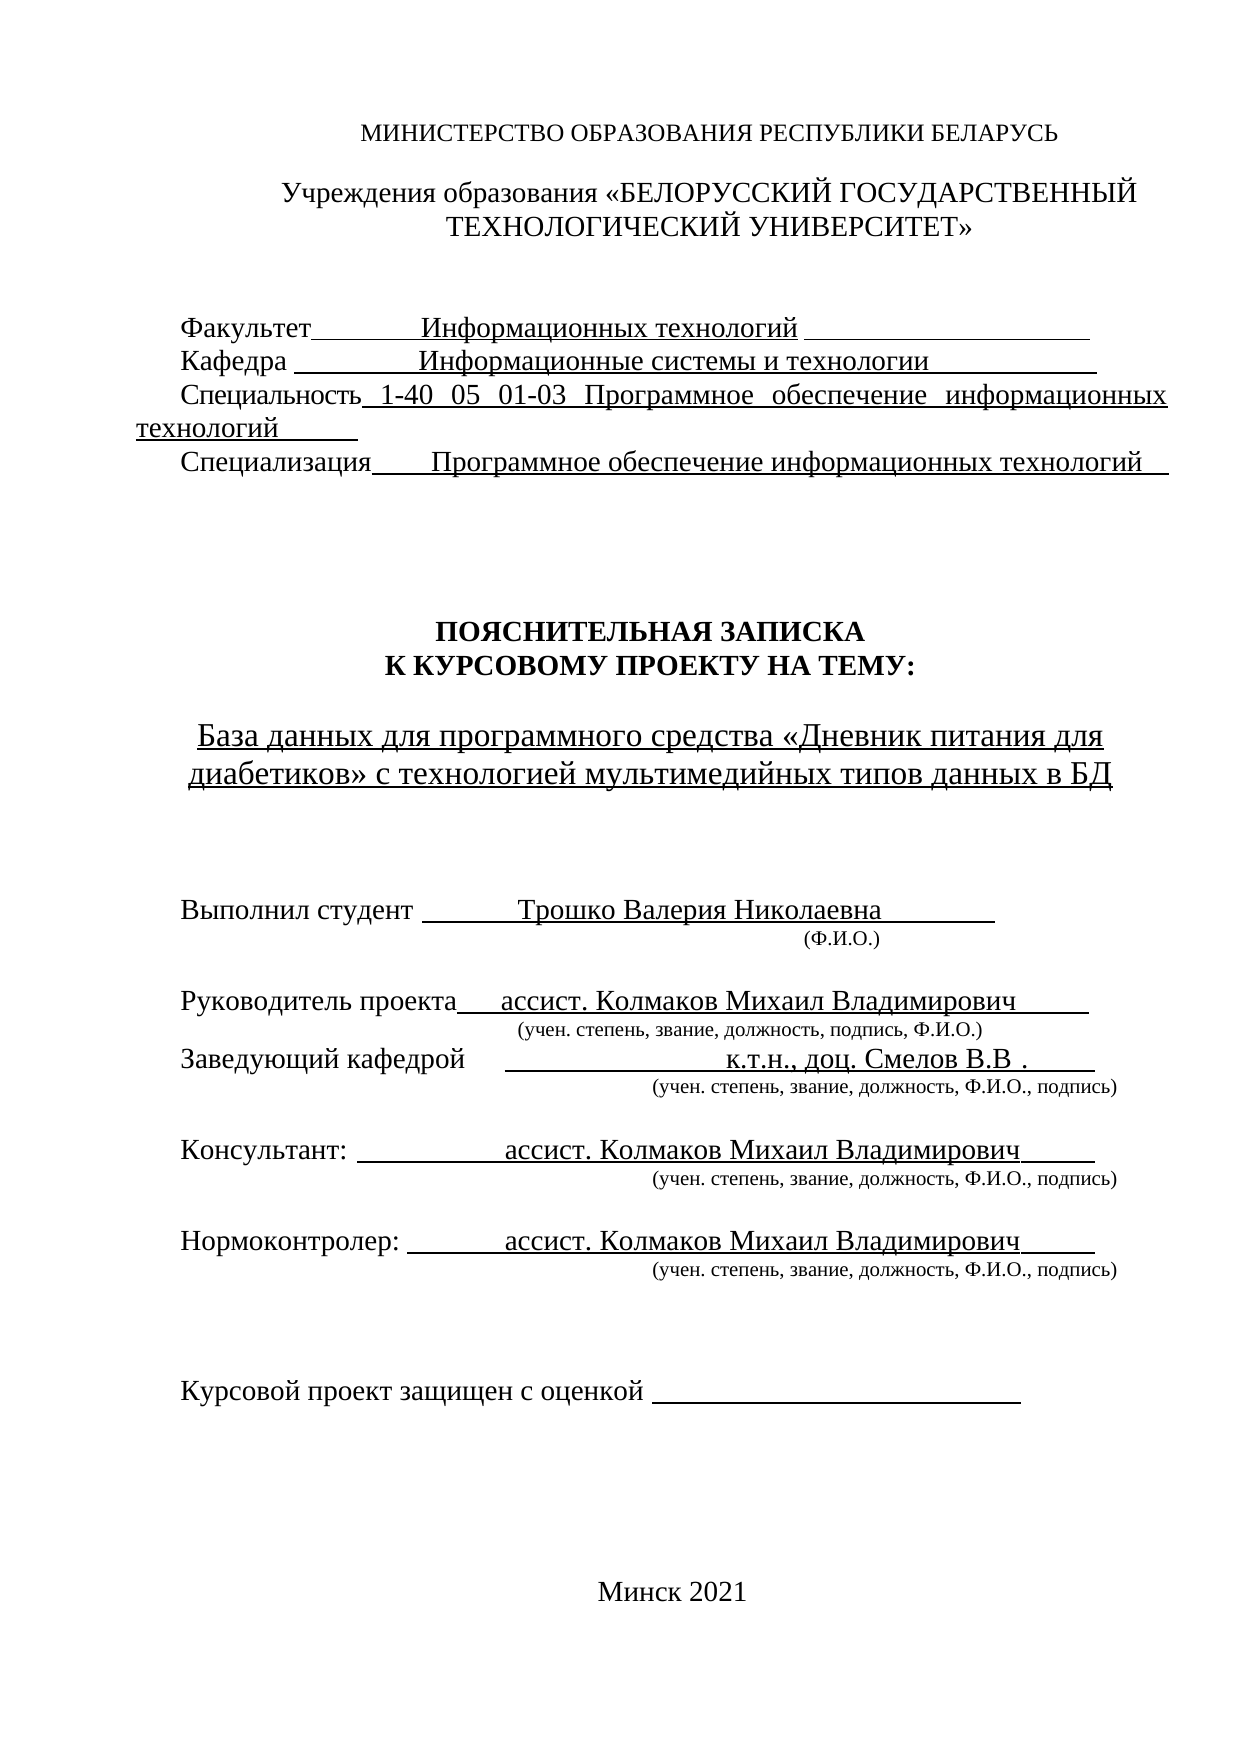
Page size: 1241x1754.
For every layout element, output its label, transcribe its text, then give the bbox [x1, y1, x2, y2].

text Руководитель проекта ассист. Колмаков Михаил Владимирович [136, 983, 1164, 1017]
text (учен. степень, звание, должность, подпись, Ф.И.О.) [136, 1017, 1120, 1041]
text ТЕХНОЛОГИЧЕСКИЙ УНИВЕРСИТЕТ» [136, 209, 1238, 243]
text (учен. степень, звание, должность, Ф.И.О., подпись) [136, 1257, 1168, 1281]
text Заведующий кафедрой к.т.н., доц. Смелов В.В . [136, 1041, 1168, 1074]
text Факультет Информационных технологий [136, 310, 1238, 343]
text Консультант: ассист. Колмаков Михаил Владимирович [136, 1132, 1168, 1166]
text (учен. степень, звание, должность, Ф.И.О., подпись) [136, 1074, 1168, 1098]
text Кафедра Информационные системы и технологии [136, 343, 1165, 377]
text (Ф.И.О.) [136, 926, 1238, 950]
text Выполнил студент Трошко Валерия Николаевна [136, 892, 1238, 926]
text ПОЯСНИТЕЛЬНАЯ ЗАПИСКА [136, 614, 1164, 648]
text Специализация Программное обеспечение информационных технологий [136, 444, 1238, 477]
text МИНИСТЕРСТВО ОБРАЗОВАНИЯ РЕСПУБЛИКИ БЕЛАРУСЬ [136, 118, 1238, 147]
text Учреждения образования «БЕЛОРУССКИЙ ГОСУДАРСТВЕННЫЙ [136, 176, 1238, 209]
text (учен. степень, звание, должность, Ф.И.О., подпись) [136, 1166, 1168, 1190]
text Курсовой проект защищен с оценкой [136, 1373, 1164, 1406]
text Минск 2021 [136, 1574, 1164, 1608]
text К КУРСОВОМУ ПРОЕКТУ НА ТЕМУ: [136, 648, 1164, 681]
text База данных для программного средства «Дневник питания для диабетиков» с технологией мультимедийных типов данных в БД [136, 715, 1164, 792]
text Нормоконтролер: ассист. Колмаков Михаил Владимирович [136, 1223, 1168, 1257]
text Специальность 1-40 05 01-03 Программное обеспечение информационных технологий [136, 377, 1168, 444]
